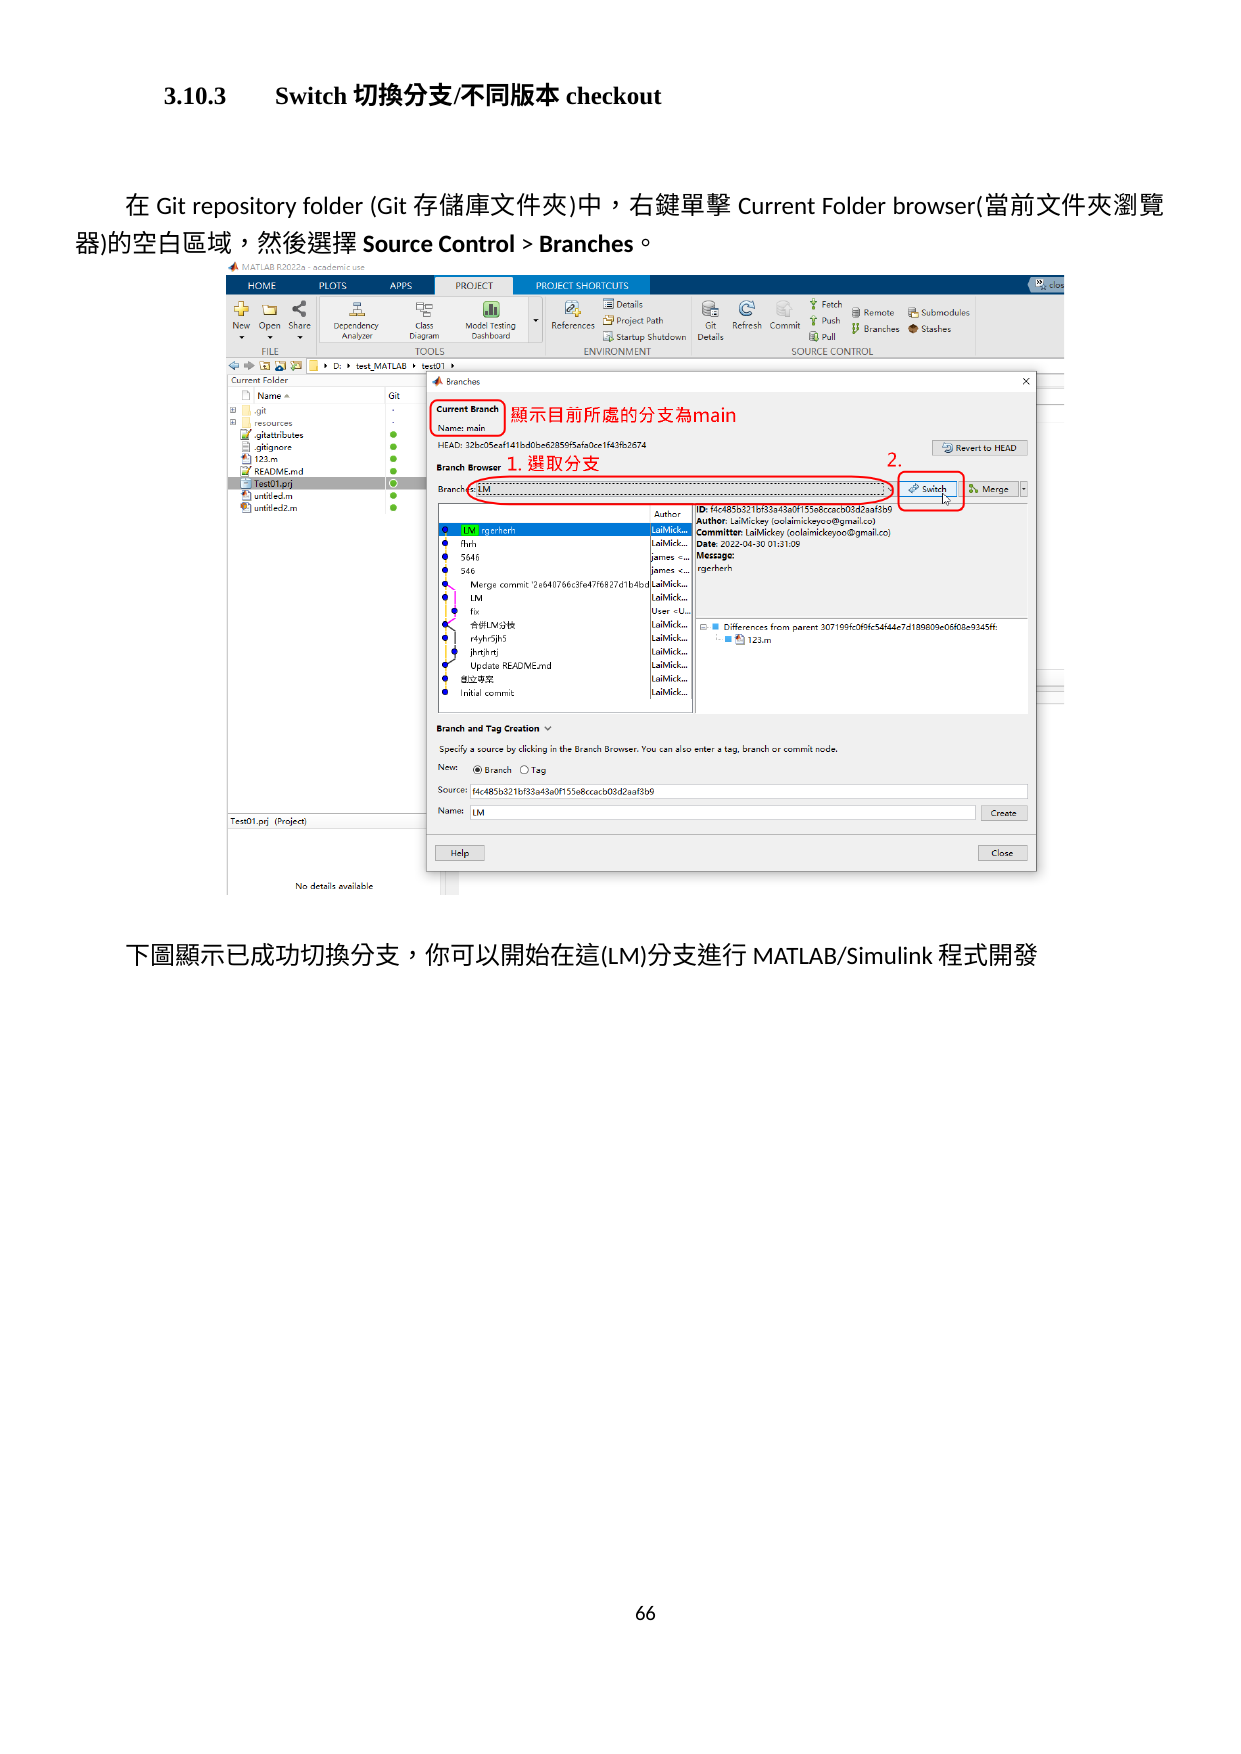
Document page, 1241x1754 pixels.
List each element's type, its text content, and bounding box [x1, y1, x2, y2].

subtitle Switch 切換分支/不同版本checkout [164, 75, 1165, 112]
text 下圖顯示已成功切換分支，你可以開始在這(LM)分支進行MATLAB/Simulink程式開發 [75, 935, 1165, 972]
text 在Git repository folder (Git存儲庫文件夾)中，右鍵單擊Current Folder browser(當前文件夾瀏覽器)的空白區域，然後選擇Source Control > Branches。 [75, 185, 1165, 260]
picture [226, 260, 1065, 895]
